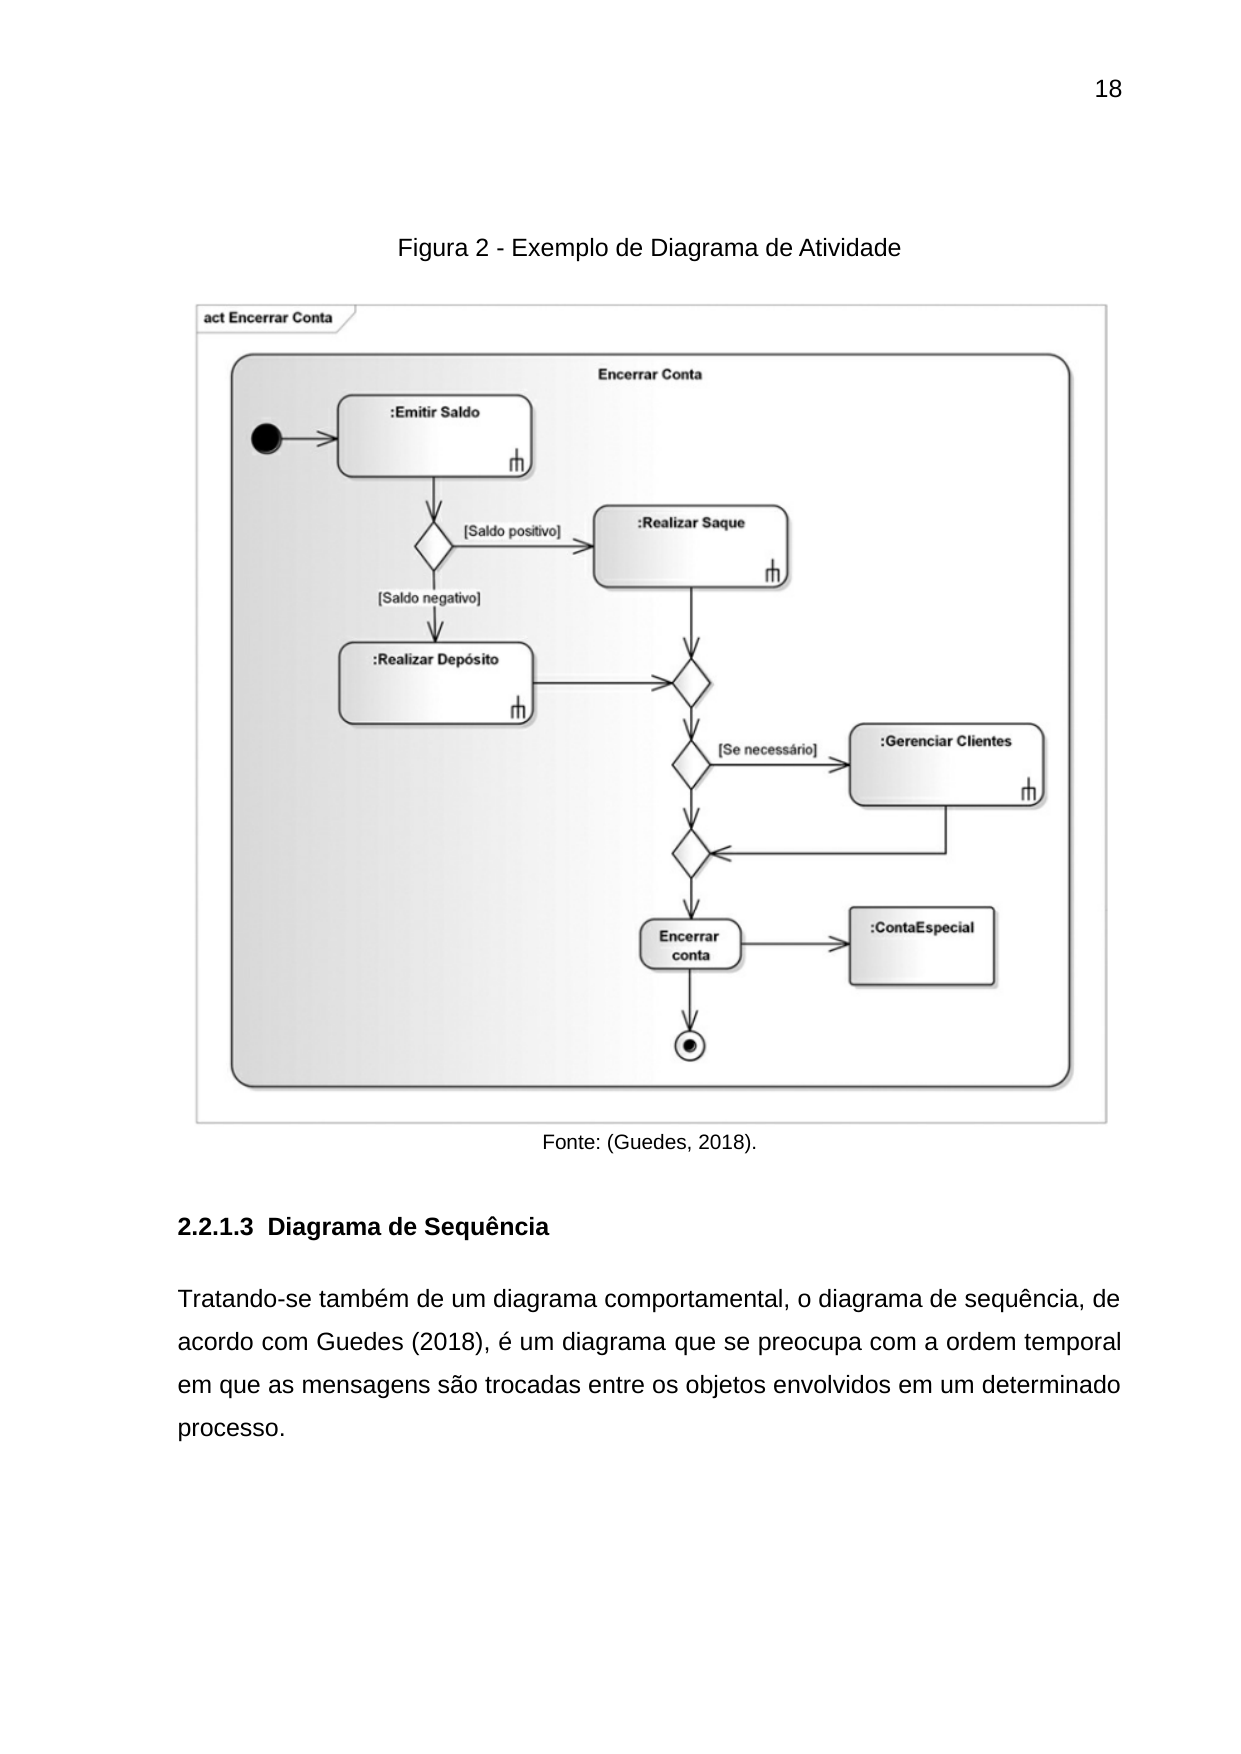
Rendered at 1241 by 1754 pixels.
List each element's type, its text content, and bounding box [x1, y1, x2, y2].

text Fonte: (Guedes, 2018). [177, 1130, 1122, 1153]
text Figura 2 - Exemplo de Diagrama de Atividade [177, 233, 1122, 262]
text Tratando-se também de um diagrama comportamental, o diagrama de sequência, de acordo com Guedes (2018), é um diagrama que se preocupa com a ordem temporal em que as mensagens são trocadas entre os objetos envolvidos em um determinado processo. [177, 1284, 1122, 1442]
subtitle Diagrama de Sequência [177, 1211, 1122, 1240]
picture [177, 292, 1123, 1130]
